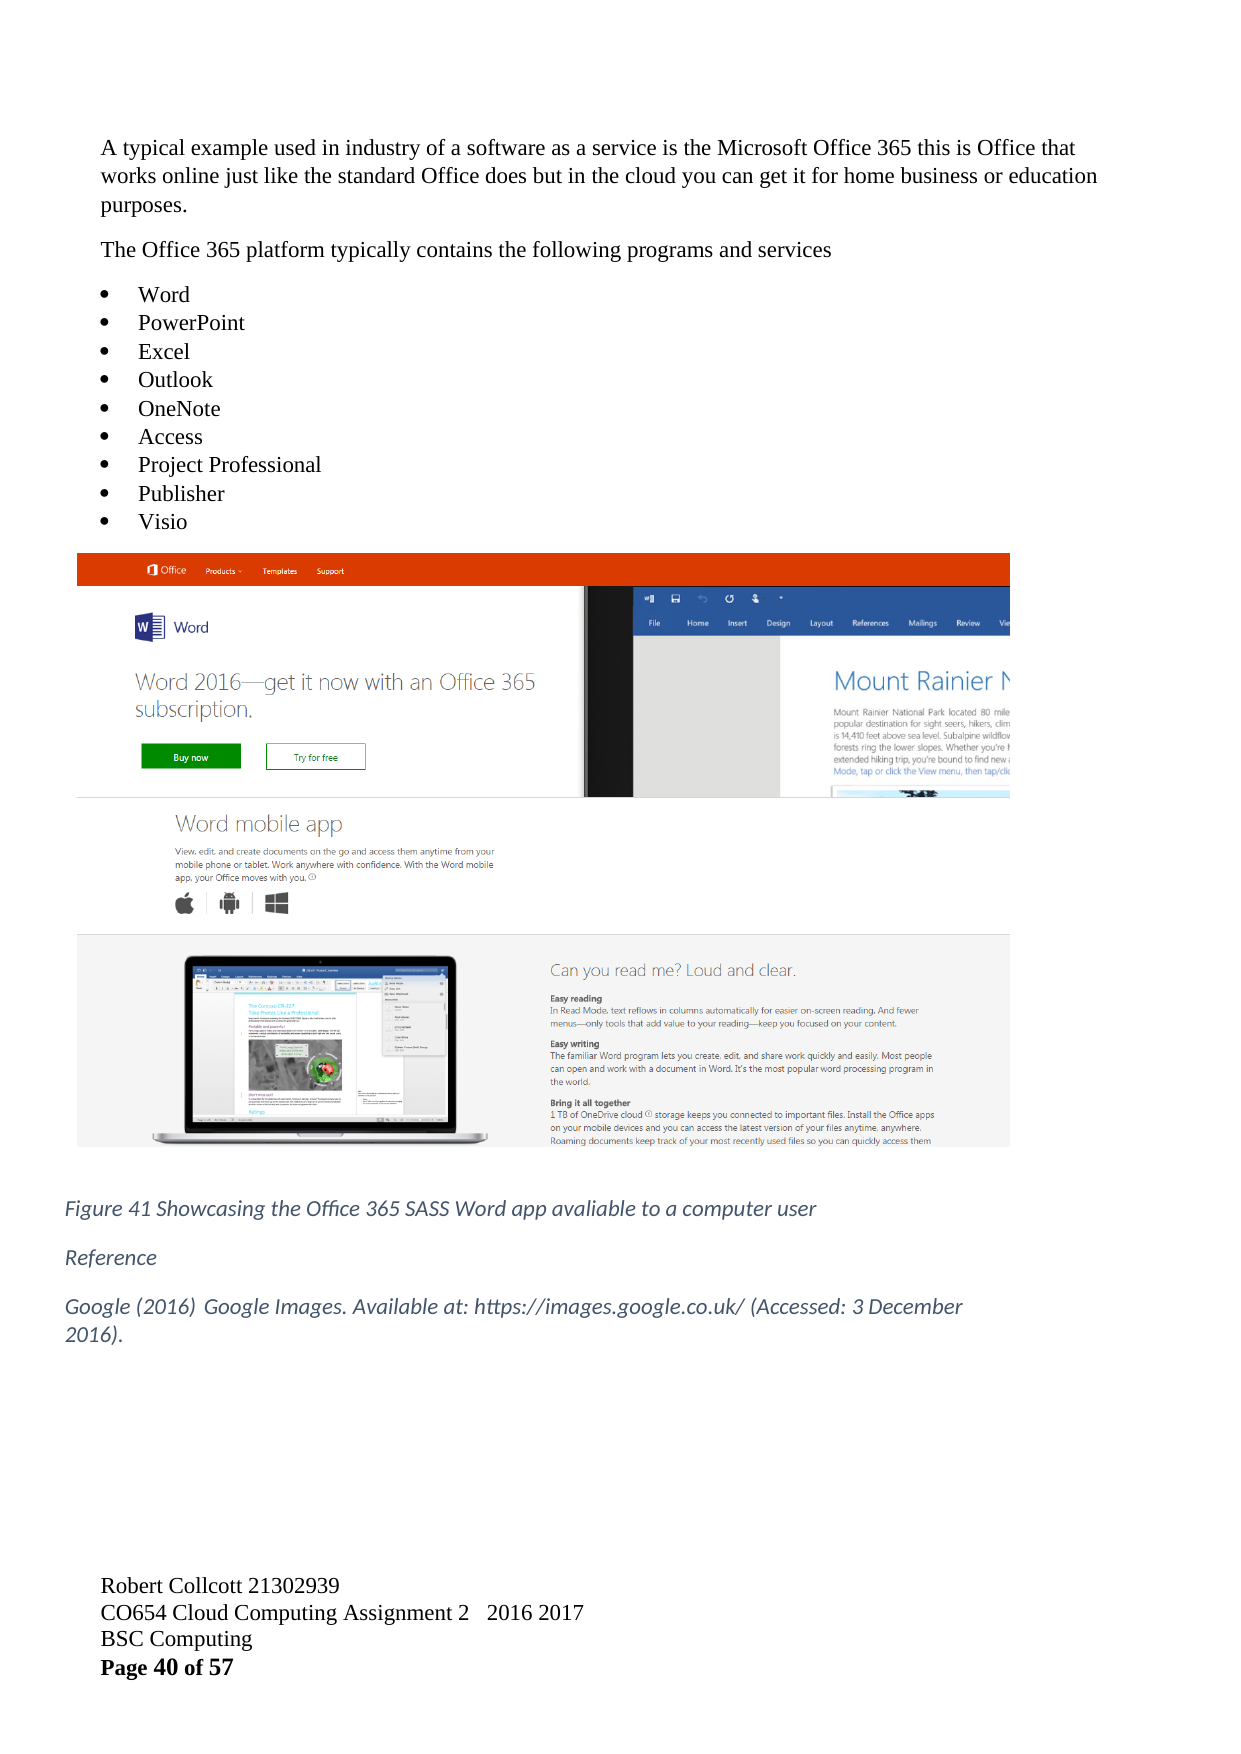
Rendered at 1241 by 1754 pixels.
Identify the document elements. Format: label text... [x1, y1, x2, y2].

list Visio [100, 508, 1134, 535]
text The Office 365 platform typically contains the following programs and services [100, 236, 1134, 262]
picture [77, 553, 1010, 1147]
list Publisher [100, 480, 1134, 506]
list Access [100, 423, 1134, 449]
list PowerPoint [100, 309, 1134, 336]
list Excel [100, 338, 1134, 364]
text A typical example used in industry of a software as a service is the Microsoft Office 365 this is Office that works online just like the standard Office does but in the cloud you can get it for home business or education purposes. [100, 134, 1134, 217]
list Project Professional [100, 451, 1134, 478]
list Outlook [100, 366, 1134, 392]
list Word [100, 281, 1134, 307]
list OneNote [100, 394, 1134, 421]
